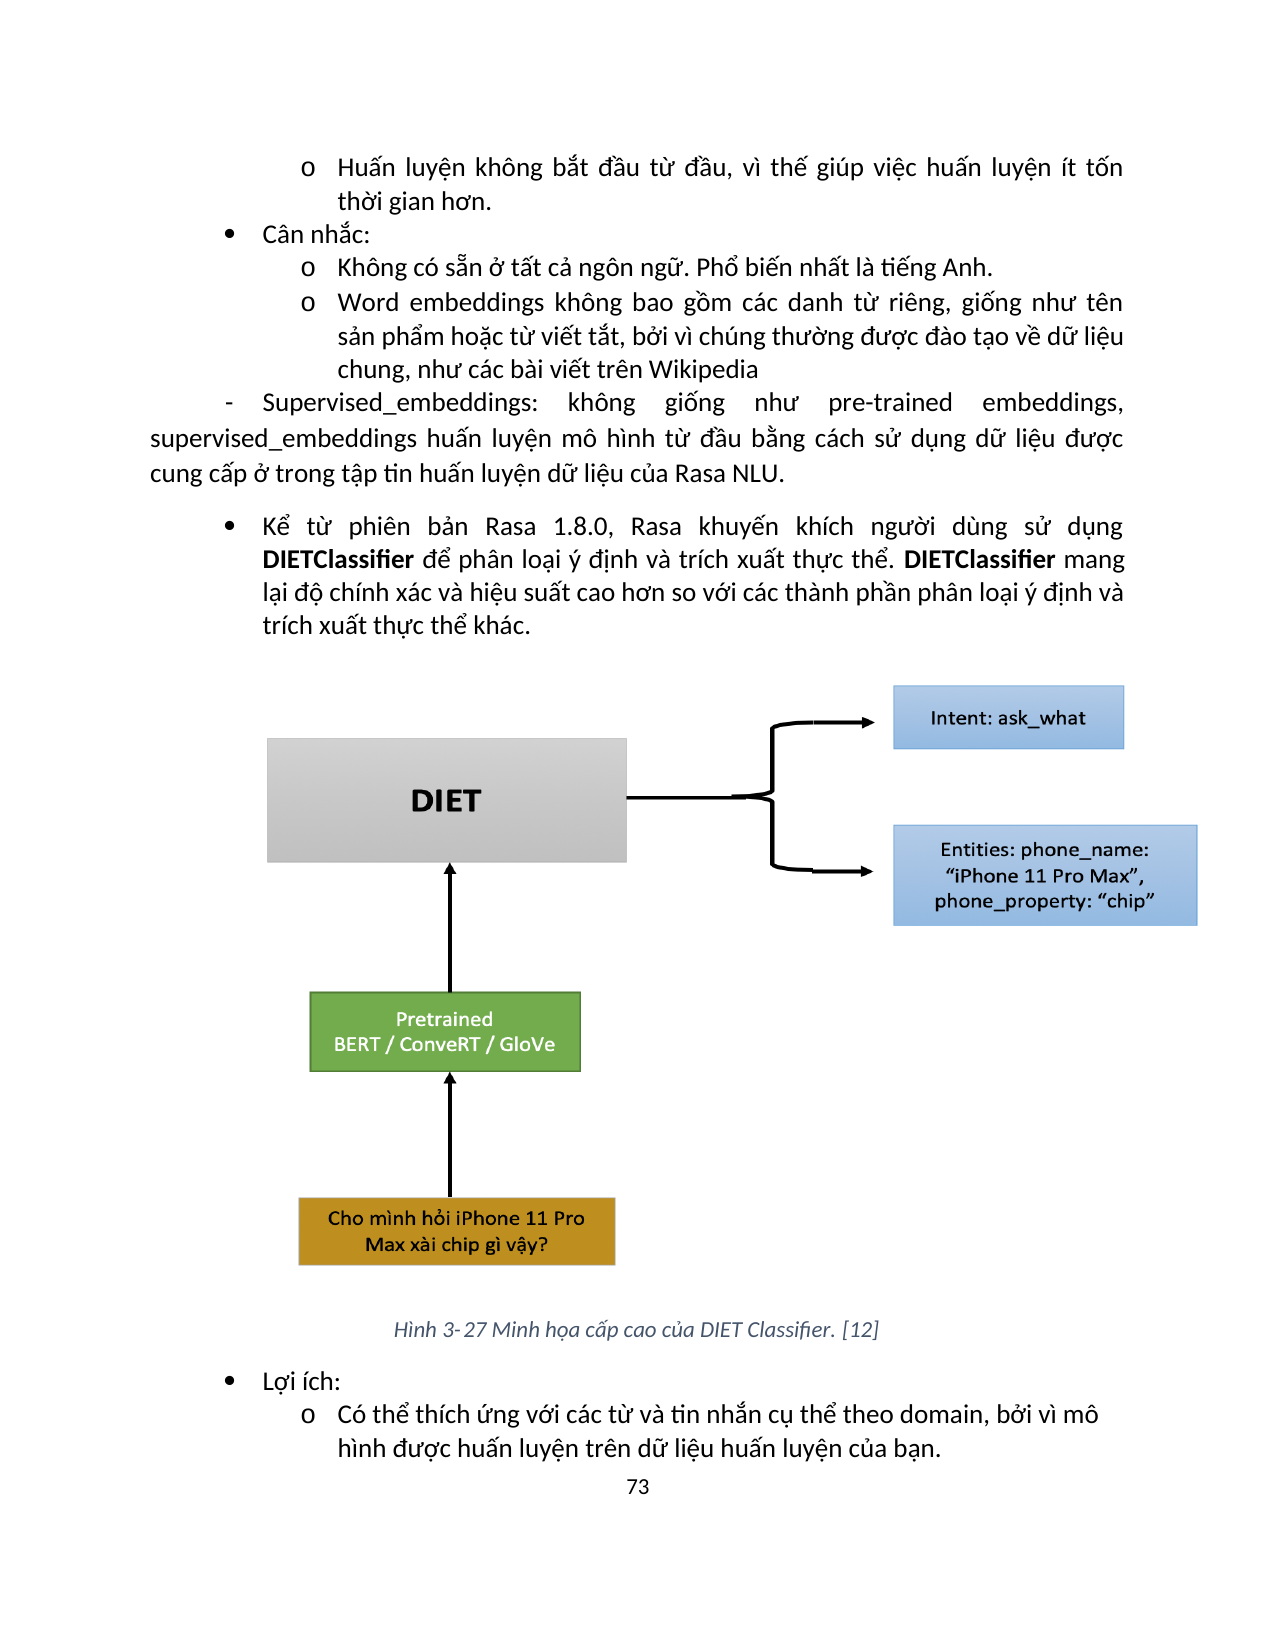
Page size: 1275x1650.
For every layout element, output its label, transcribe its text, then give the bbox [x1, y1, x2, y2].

list Cân nhắc: [225, 217, 1125, 250]
list Không có sẵn ở tất cả ngôn ngữ. Phổ biến nhất là tiếng Anh. [300, 250, 1125, 285]
list Word embeddings không bao gồm các danh từ riêng, giống như tên sản phẩm hoặc từ viết tắt, bởi vì chúng thường được đào tạo về dữ liệu chung, như các bài viết trên Wikipedia [300, 285, 1125, 385]
list Lợi ích: [225, 1364, 1125, 1397]
text - Supervised_embeddings: không giống như pre-trained embeddings, supervised_embeddings huấn luyện mô hình từ đầu bằng cách sử dụng dữ liệu được cung cấp ở trong tập tin huấn luyện dữ liệu của Rasa NLU. [150, 385, 1125, 489]
list Có thể thích ứng với các từ và tin nhắn cụ thể theo domain, bởi vì mô hình được huấn luyện trên dữ liệu huấn luyện của bạn. [300, 1397, 1125, 1465]
list Huấn luyện không bắt đầu từ đầu, vì thế giúp việc huấn luyện ít tốn thời gian hơn. [300, 150, 1125, 217]
list Kể từ phiên bản Rasa 1.8.0, Rasa khuyến khích người dùng sử dụng DIETClassifier để phân loại ý định và trích xuất thực thể. DIETClassifier mang lại độ chính xác và hiệu suất cao hơn so với các thành phần phân loại ý định và trích xuất thực thể khác. [225, 509, 1125, 640]
picture [150, 640, 1216, 1297]
text Hình 3-15 Minh họa cấp cao của DIET Classifier. [150, 1315, 1125, 1343]
